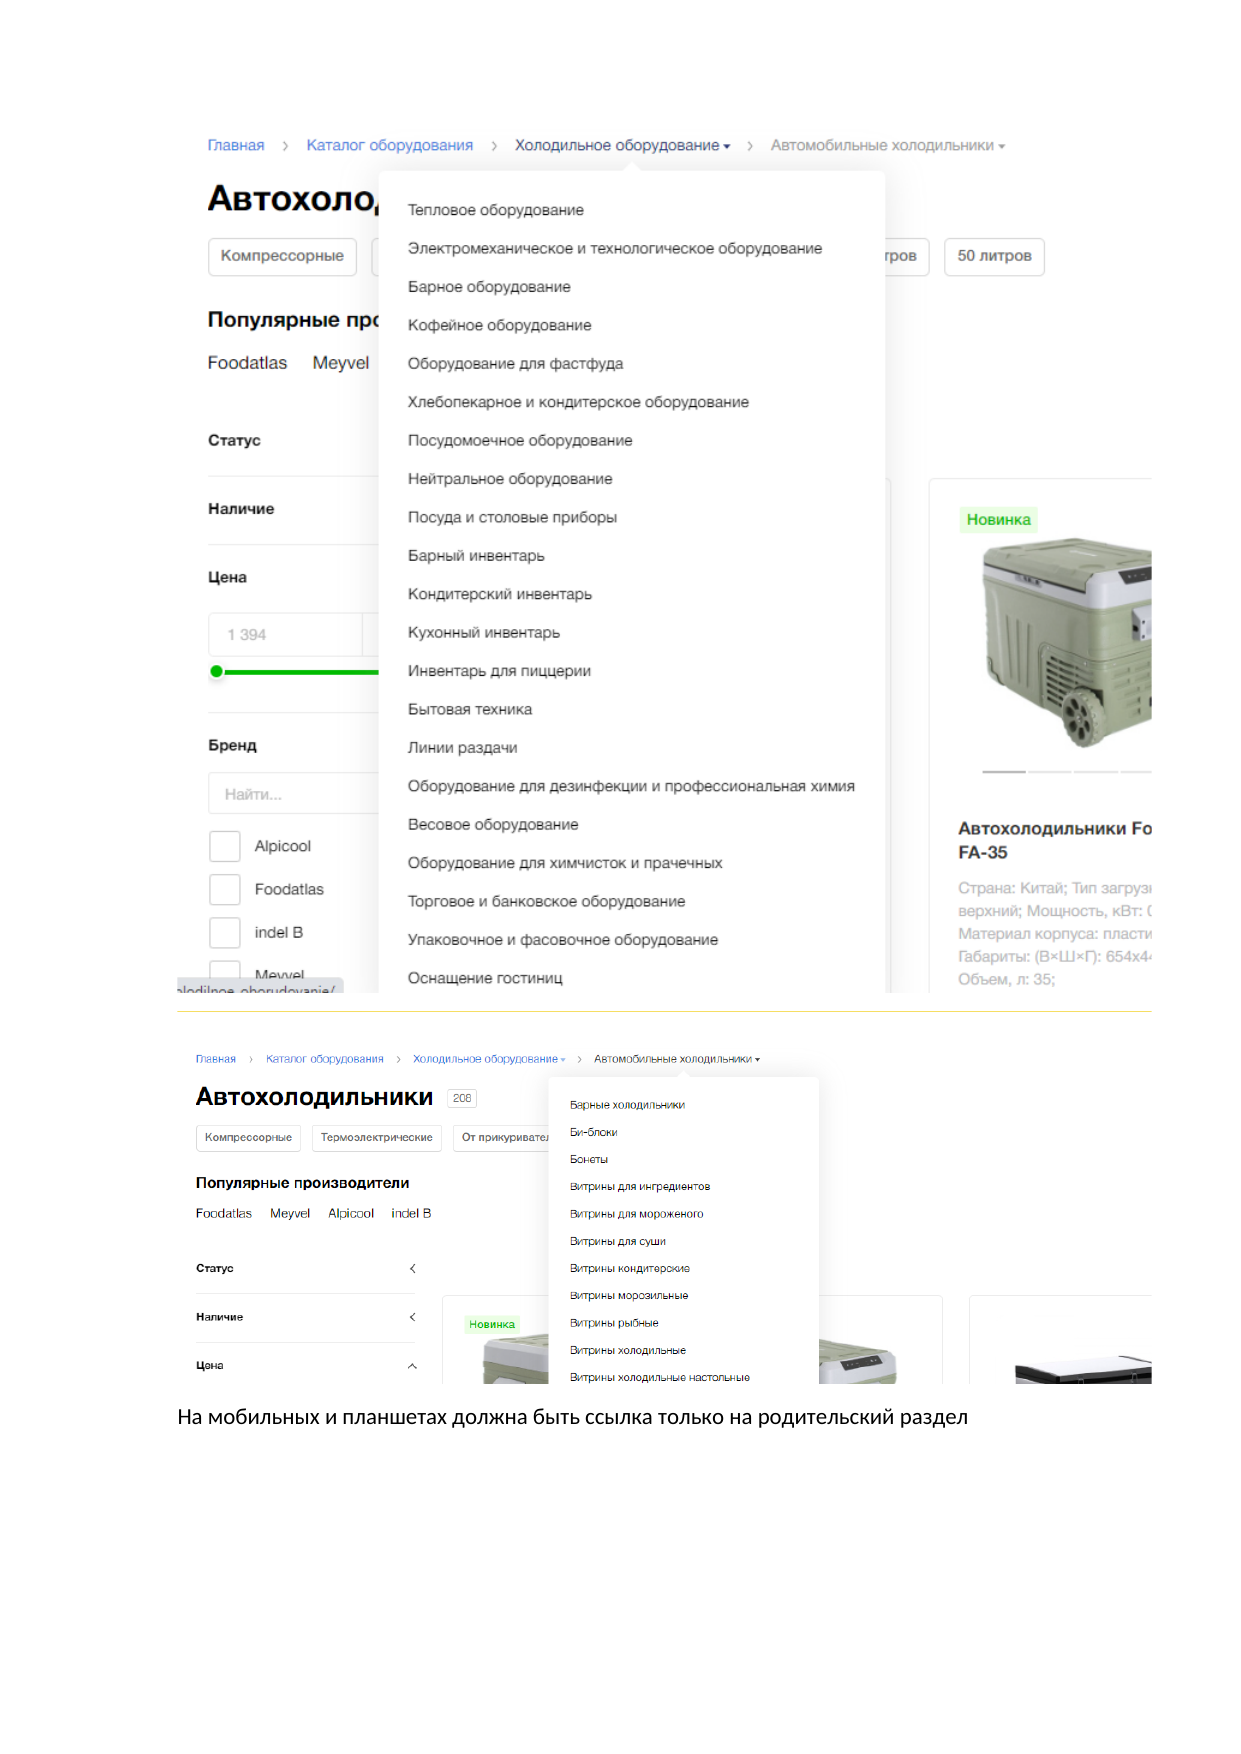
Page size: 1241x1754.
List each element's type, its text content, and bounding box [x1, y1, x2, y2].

picture [177, 1011, 1152, 1384]
text На мобильных и планшетах должна быть ссылка только на родительский раздел [177, 1402, 1152, 1431]
picture [177, 118, 1152, 993]
